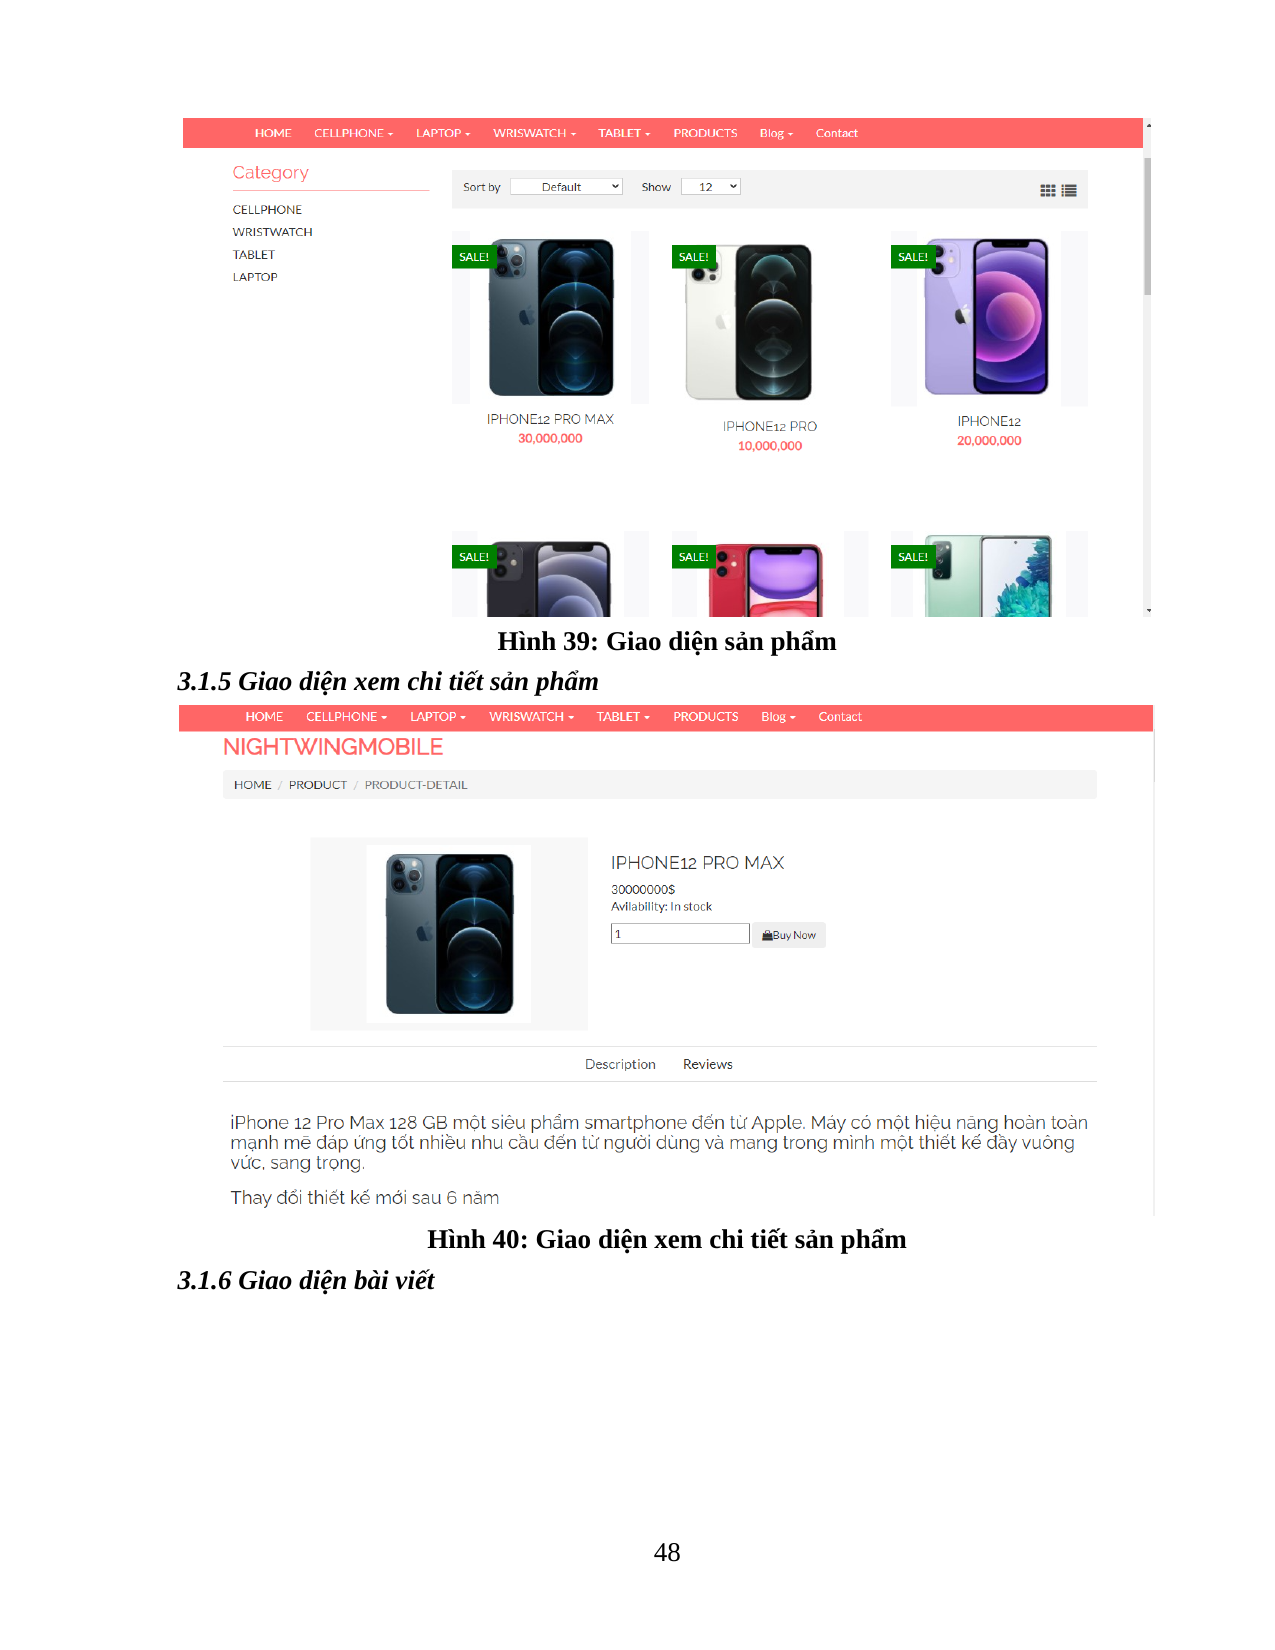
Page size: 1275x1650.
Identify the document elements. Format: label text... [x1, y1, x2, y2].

list 3.1.5 Giao diện xem chi tiết sản phẩm [177, 665, 1157, 697]
picture [179, 705, 1155, 1216]
picture [183, 118, 1151, 617]
list Hình 39: Giao diện sản phẩm [177, 625, 1157, 656]
list Hình 40: Giao diện xem chi tiết sản phẩm [177, 1224, 1157, 1255]
list 3.1.6 Giao diện bài viết [177, 1264, 1157, 1295]
